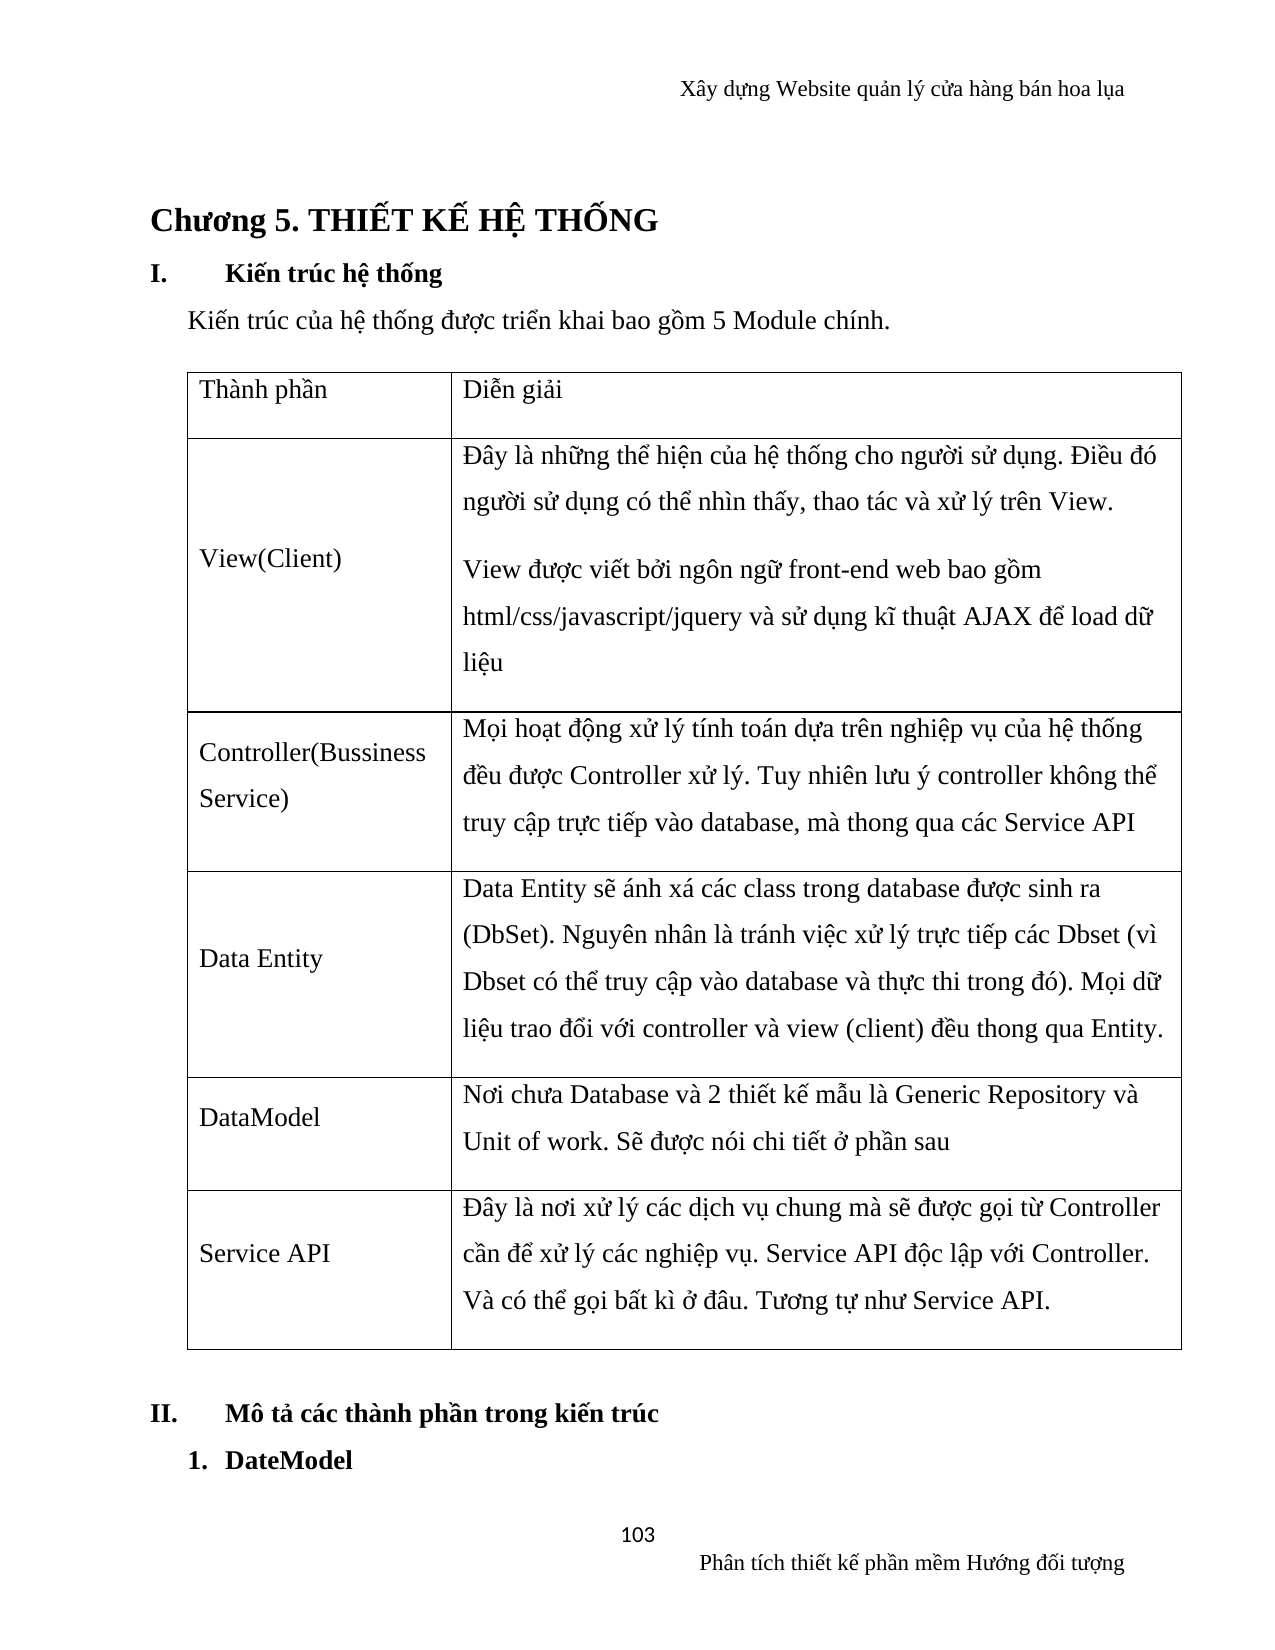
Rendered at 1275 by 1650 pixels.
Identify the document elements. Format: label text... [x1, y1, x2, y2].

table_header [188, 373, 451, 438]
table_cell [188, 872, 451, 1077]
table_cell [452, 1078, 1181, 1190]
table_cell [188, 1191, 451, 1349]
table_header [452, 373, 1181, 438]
list Kiến trúc hệ thống [150, 257, 1125, 289]
list DateModel [187, 1444, 1125, 1475]
list Mô tả các thành phần trong kiến trúc [150, 1397, 1125, 1428]
subtitle Chương 5. THIẾT KẾ HỆ THỐNG [150, 200, 1125, 238]
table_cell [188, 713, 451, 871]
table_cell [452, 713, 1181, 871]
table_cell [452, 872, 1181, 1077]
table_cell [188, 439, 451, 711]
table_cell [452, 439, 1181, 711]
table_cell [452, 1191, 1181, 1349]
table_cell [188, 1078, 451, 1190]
list Kiến trúc của hệ thống được triển khai bao gồm 5 Module chính. [150, 304, 1125, 335]
